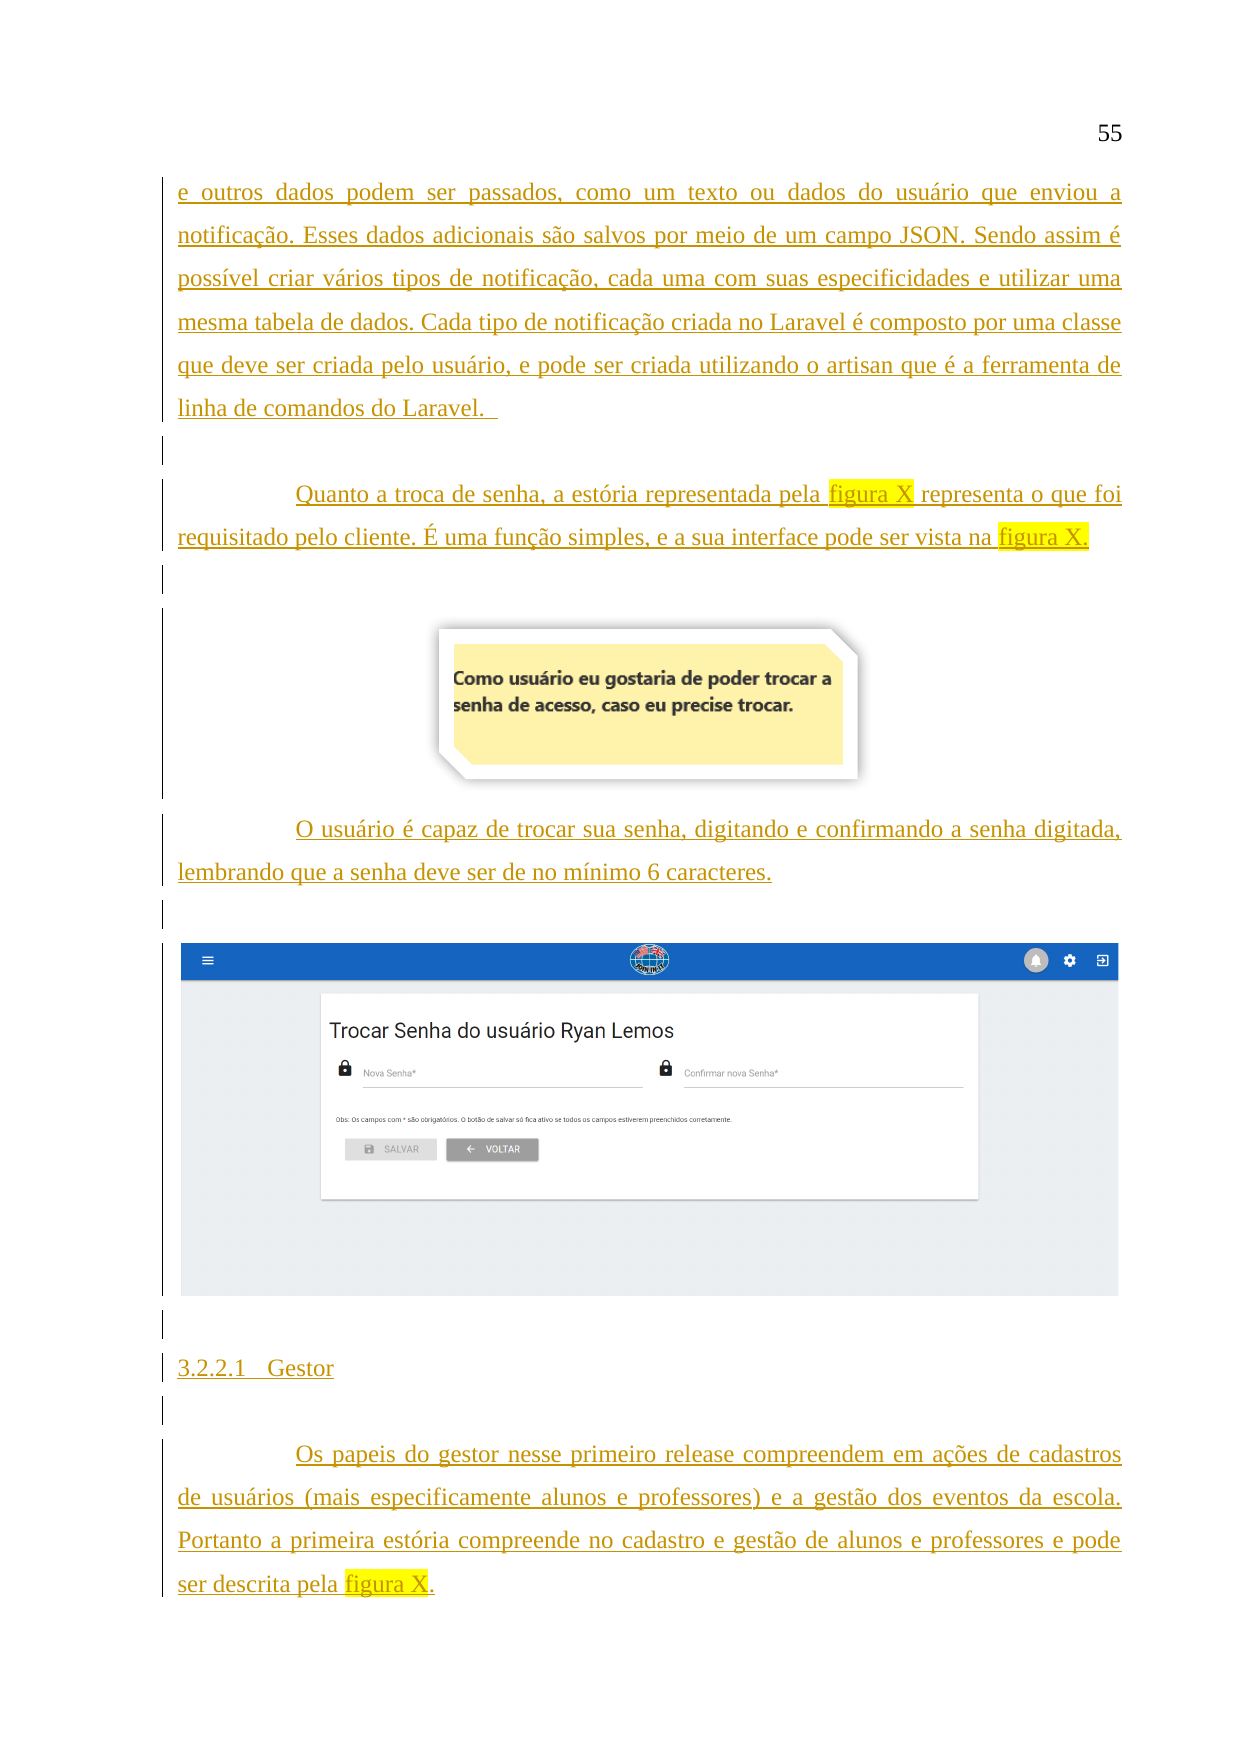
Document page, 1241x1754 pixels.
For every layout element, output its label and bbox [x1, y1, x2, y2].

picture [454, 644, 843, 764]
picture [181, 943, 1119, 1296]
